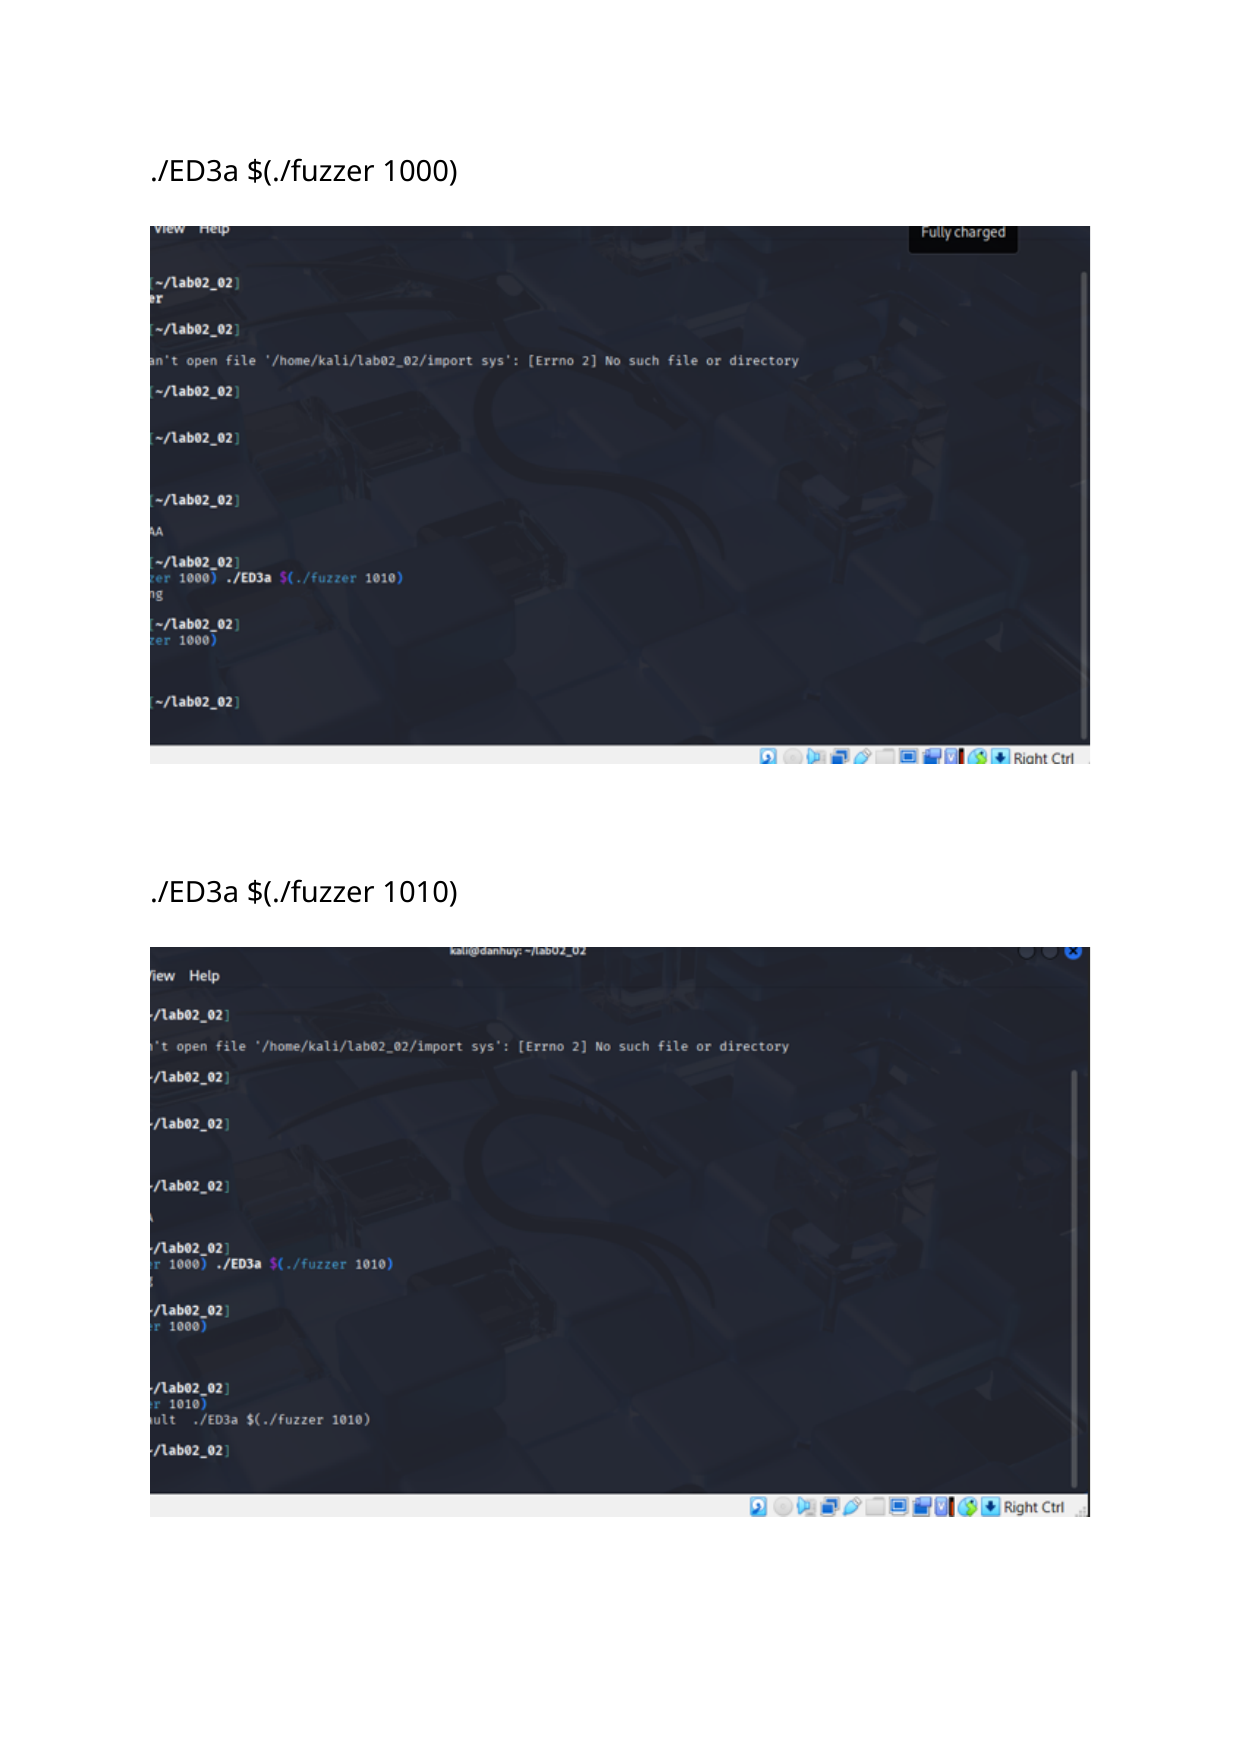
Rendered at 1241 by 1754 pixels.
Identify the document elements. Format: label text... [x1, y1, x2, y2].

picture [150, 226, 1091, 764]
text ./ED3a $(./fuzzer 1010) [150, 872, 1090, 911]
text ./ED3a $(./fuzzer 1000) [150, 150, 1090, 190]
picture [150, 947, 1091, 1517]
